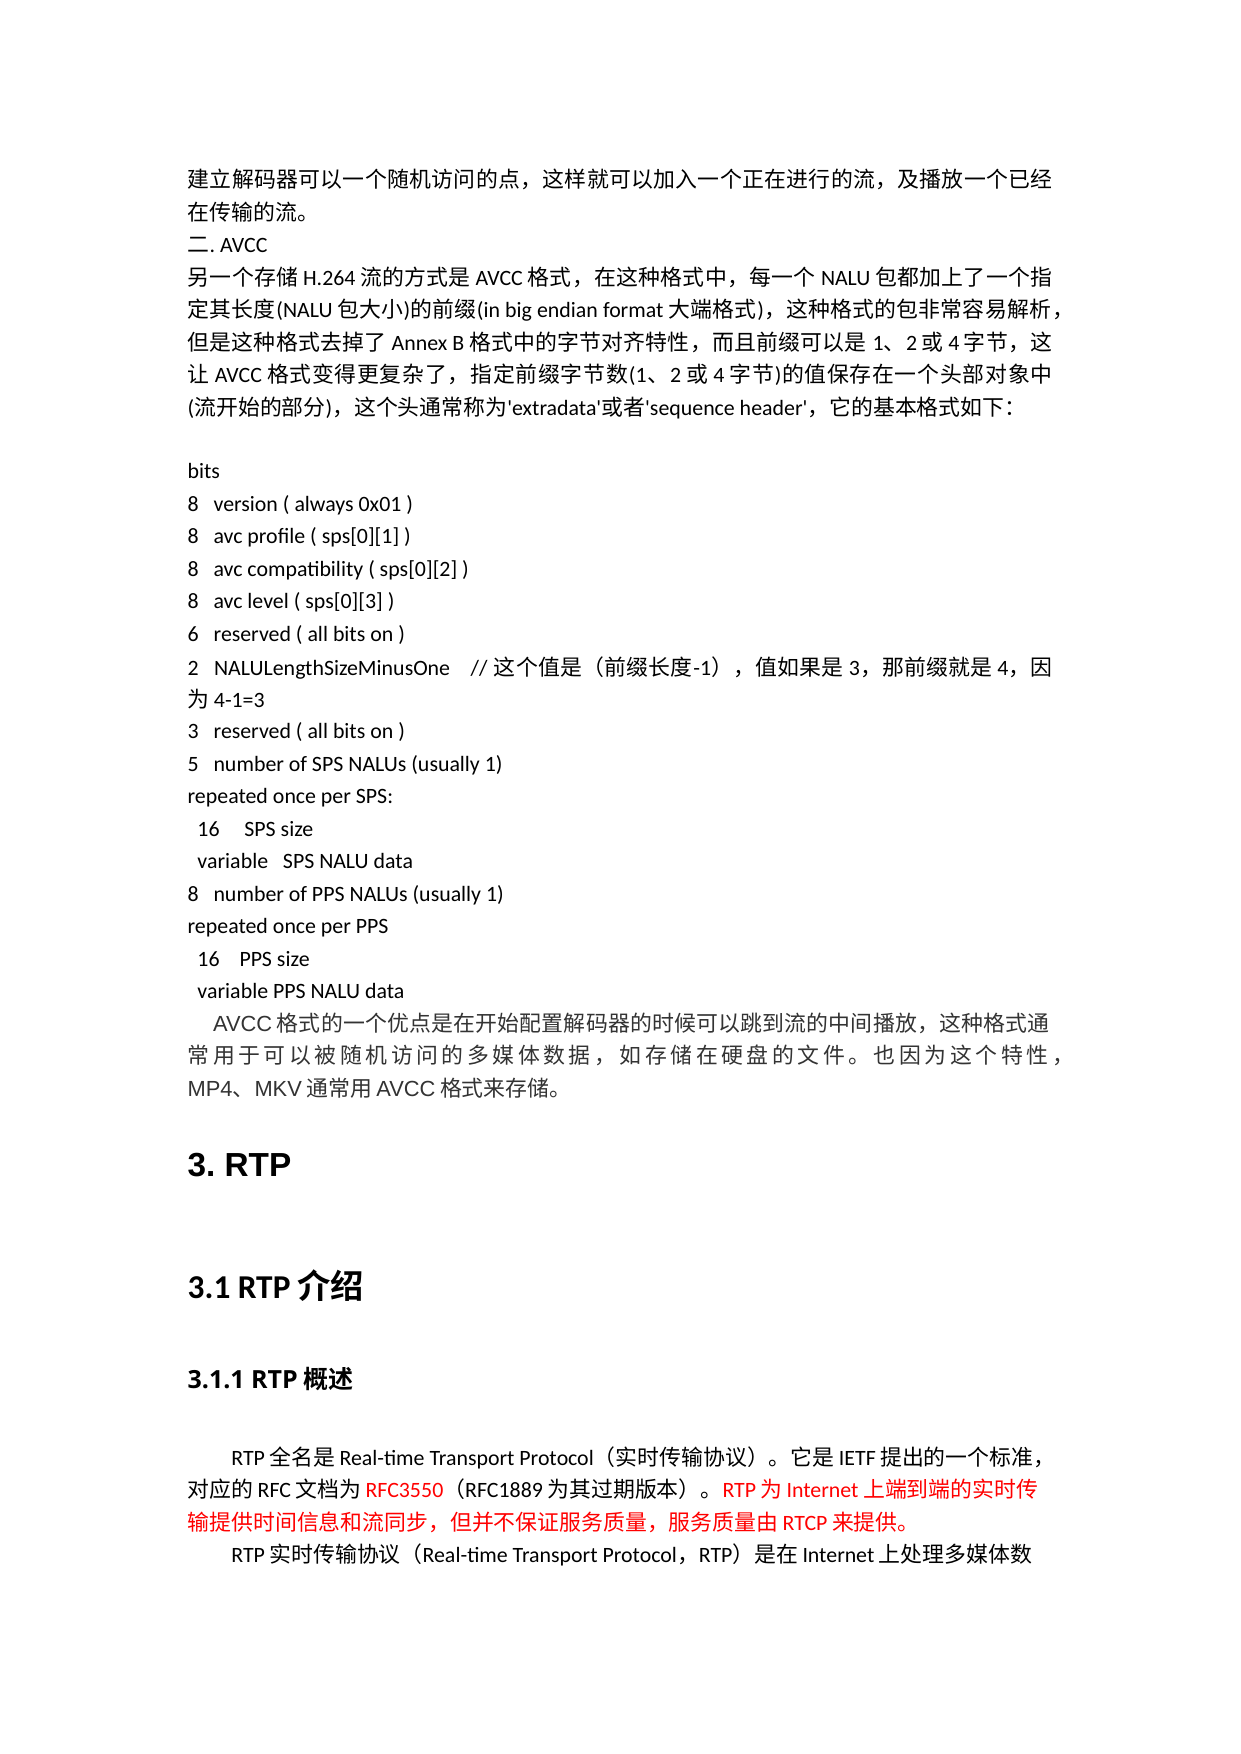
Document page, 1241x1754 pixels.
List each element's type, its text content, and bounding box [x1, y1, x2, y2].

list RTP全名是Real-time Transport Protocol（实时传输协议）。它是IETF提出的一个标准，对应的RFC文档为RFC3550（RFC1889为其过期版本）。RTP为Internet上端到端的实时传输提供时间信息和流同步，但并不保证服务质量，服务质量由RTCP来提供。 [187, 1439, 1053, 1537]
list AVCC [187, 227, 1053, 259]
list 16 SPS size [187, 812, 1053, 844]
list repeated once per SPS: [187, 779, 1053, 812]
subtitle 3. RTP [187, 1132, 1053, 1197]
subtitle 3.1.1 RTP概述 [187, 1345, 1053, 1410]
list 8 version ( always 0x01 ) [187, 487, 1053, 519]
list AVCC格式的一个优点是在开始配置解码器的时候可以跳到流的中间播放，这种格式通常用于可以被随机访问的多媒体数据，如存储在硬盘的文件。也因为这个特性，MP4、MKV通常用AVCC格式来存储。 [187, 1007, 1053, 1104]
list variable PPS NALU data [187, 974, 1053, 1007]
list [187, 1537, 1053, 1569]
list 16 PPS size [187, 942, 1053, 974]
list 8 avc compatibility ( sps[0][2] ) [187, 552, 1053, 584]
list 8 number of PPS NALUs (usually 1) [187, 877, 1053, 909]
list 6 reserved ( all bits on ) [187, 617, 1053, 649]
list variable SPS NALU data [187, 844, 1053, 877]
list 3 reserved ( all bits on ) [187, 714, 1053, 747]
subtitle 3.1 RTP介绍 [187, 1251, 1053, 1316]
list 8 avc level ( sps[0][3] ) [187, 584, 1053, 617]
list 另一个存储H.264流的方式是AVCC格式，在这种格式中，每一个NALU包都加上了一个指定其长度(NALU包大小)的前缀(in big endian format大端格式)，这种格式的包非常容易解析，但是这种格式去掉了Annex B格式中的字节对齐特性，而且前缀可以是1、2或4字节，这让AVCC格式变得更复杂了，指定前缀字节数(1、2或4字节)的值保存在一个头部对象中(流开始的部分)，这个头通常称为'extradata'或者'sequence header'，它的基本格式如下： [187, 259, 1053, 422]
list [187, 162, 1053, 227]
list repeated once per PPS [187, 909, 1053, 942]
list 8 avc profile ( sps[0][1] ) [187, 519, 1053, 552]
list bits [187, 454, 1053, 487]
list 2 NALULengthSizeMinusOne // 这个值是（前缀长度-1），值如果是3，那前缀就是4，因为4-1=3 [187, 649, 1053, 714]
list 5 number of SPS NALUs (usually 1) [187, 747, 1053, 779]
